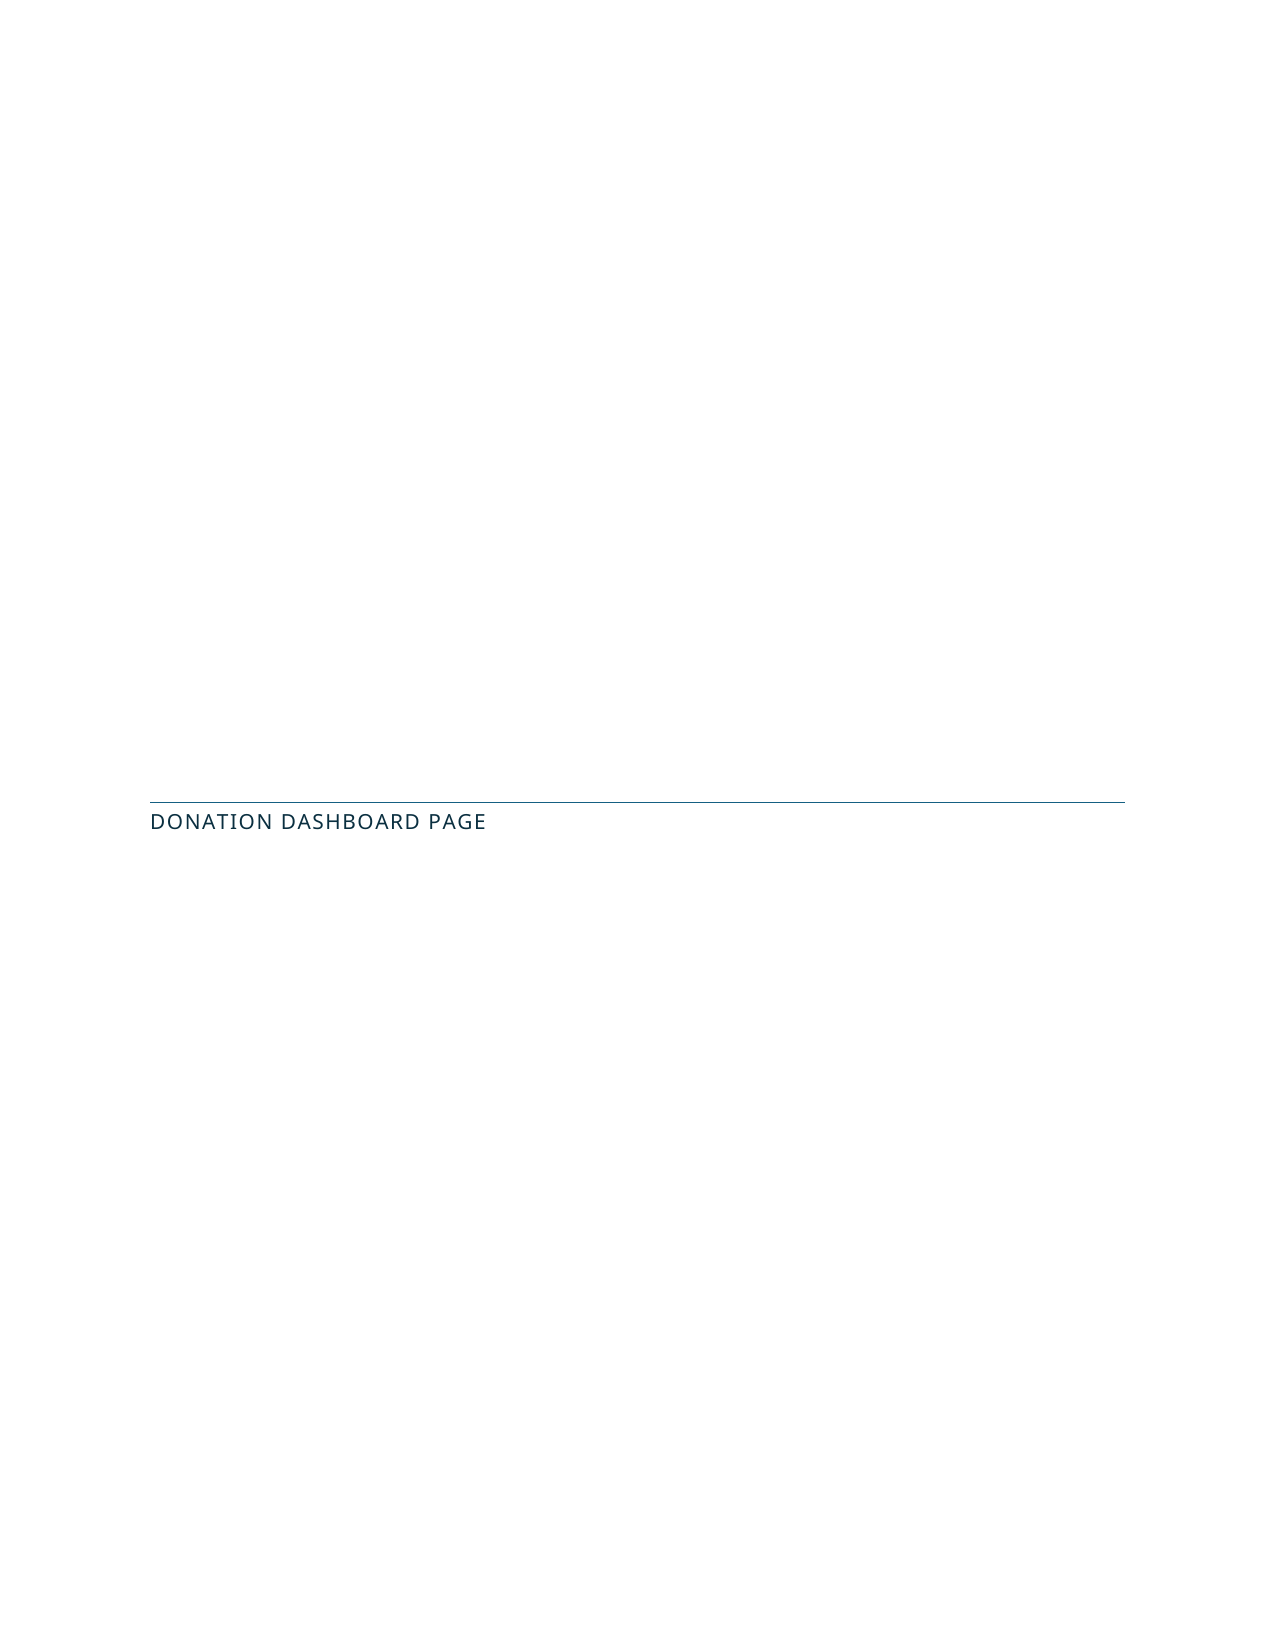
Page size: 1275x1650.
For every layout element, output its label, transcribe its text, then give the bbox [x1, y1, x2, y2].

subtitle Donation Dashboard Page [150, 803, 1125, 836]
